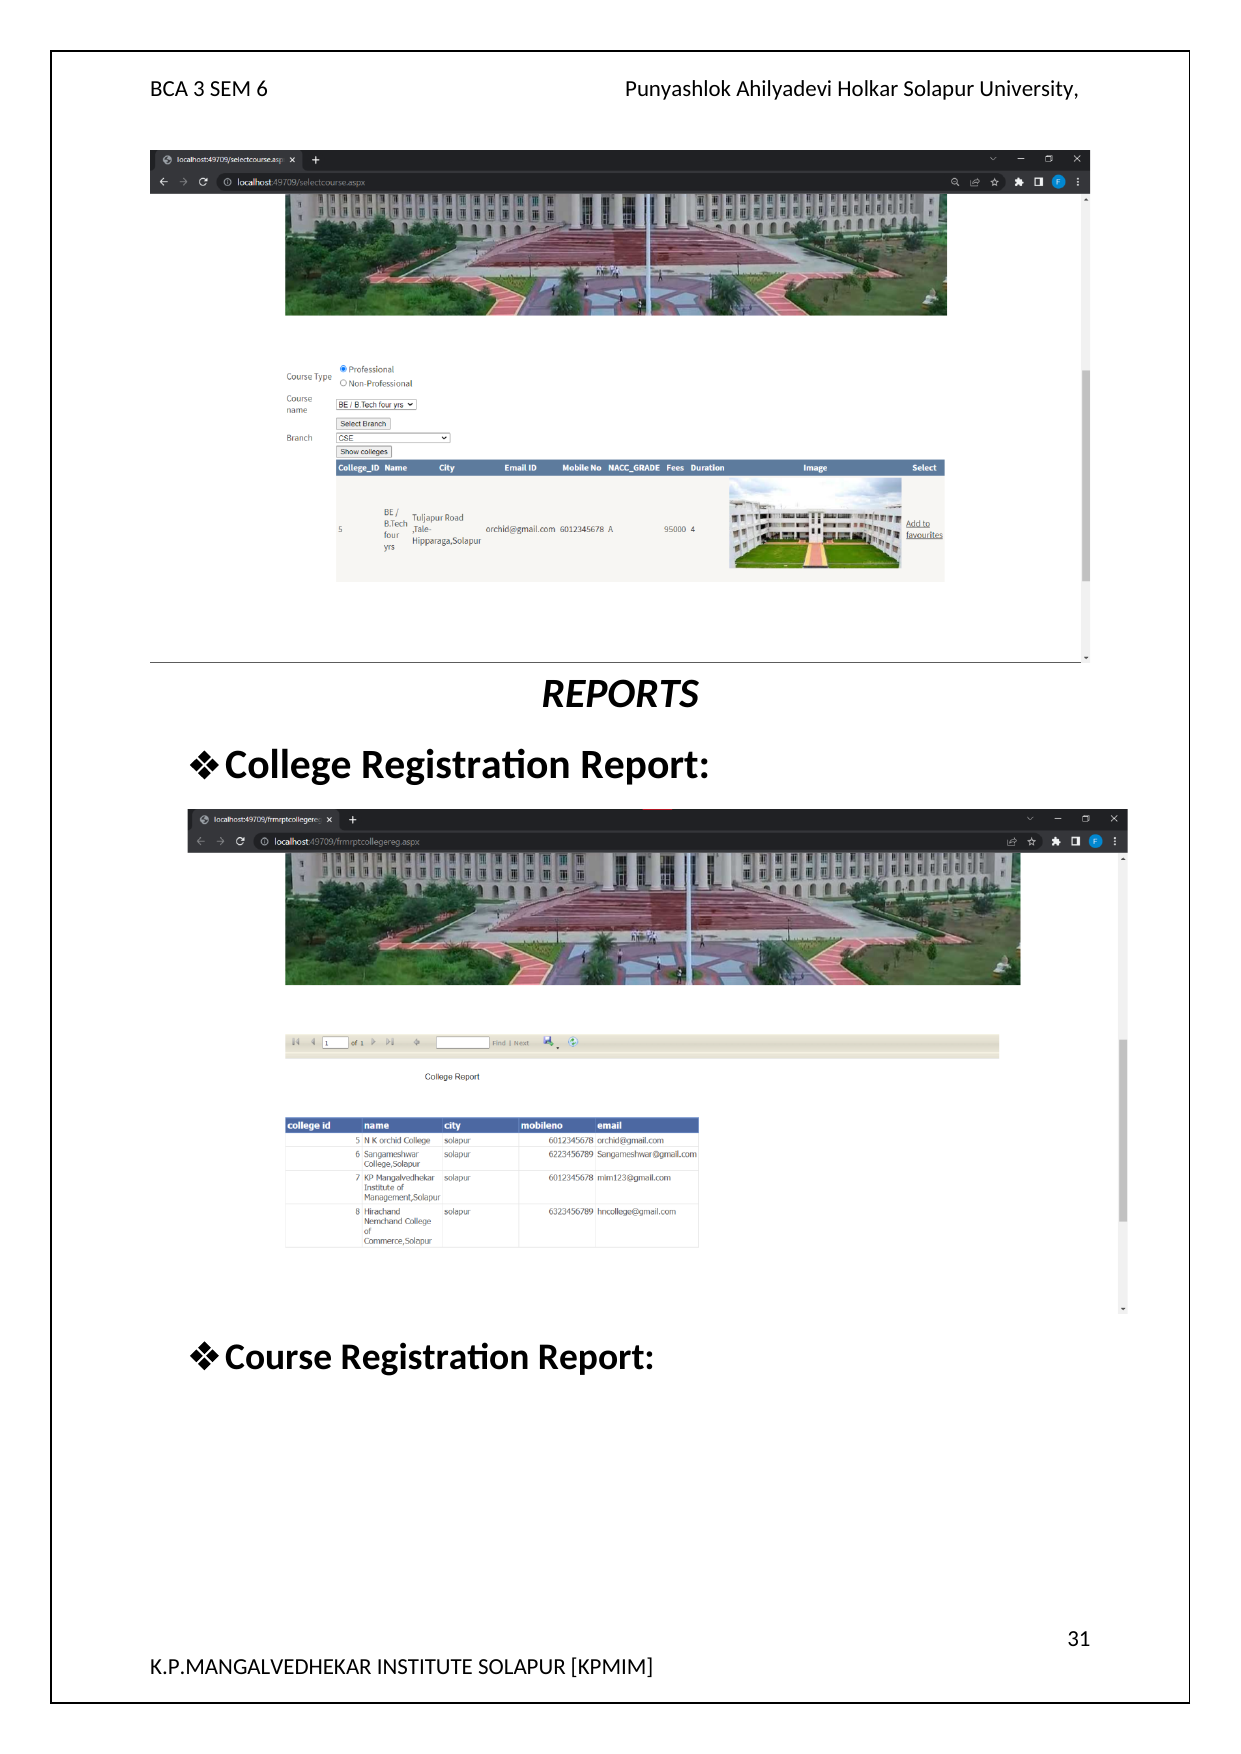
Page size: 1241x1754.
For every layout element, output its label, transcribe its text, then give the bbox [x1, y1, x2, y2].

picture [187, 809, 1128, 1314]
list College Registration Report: [187, 738, 1090, 789]
text REPORTS [150, 663, 1090, 717]
picture [150, 150, 1091, 663]
list Course Registration Report: [187, 1333, 1090, 1379]
